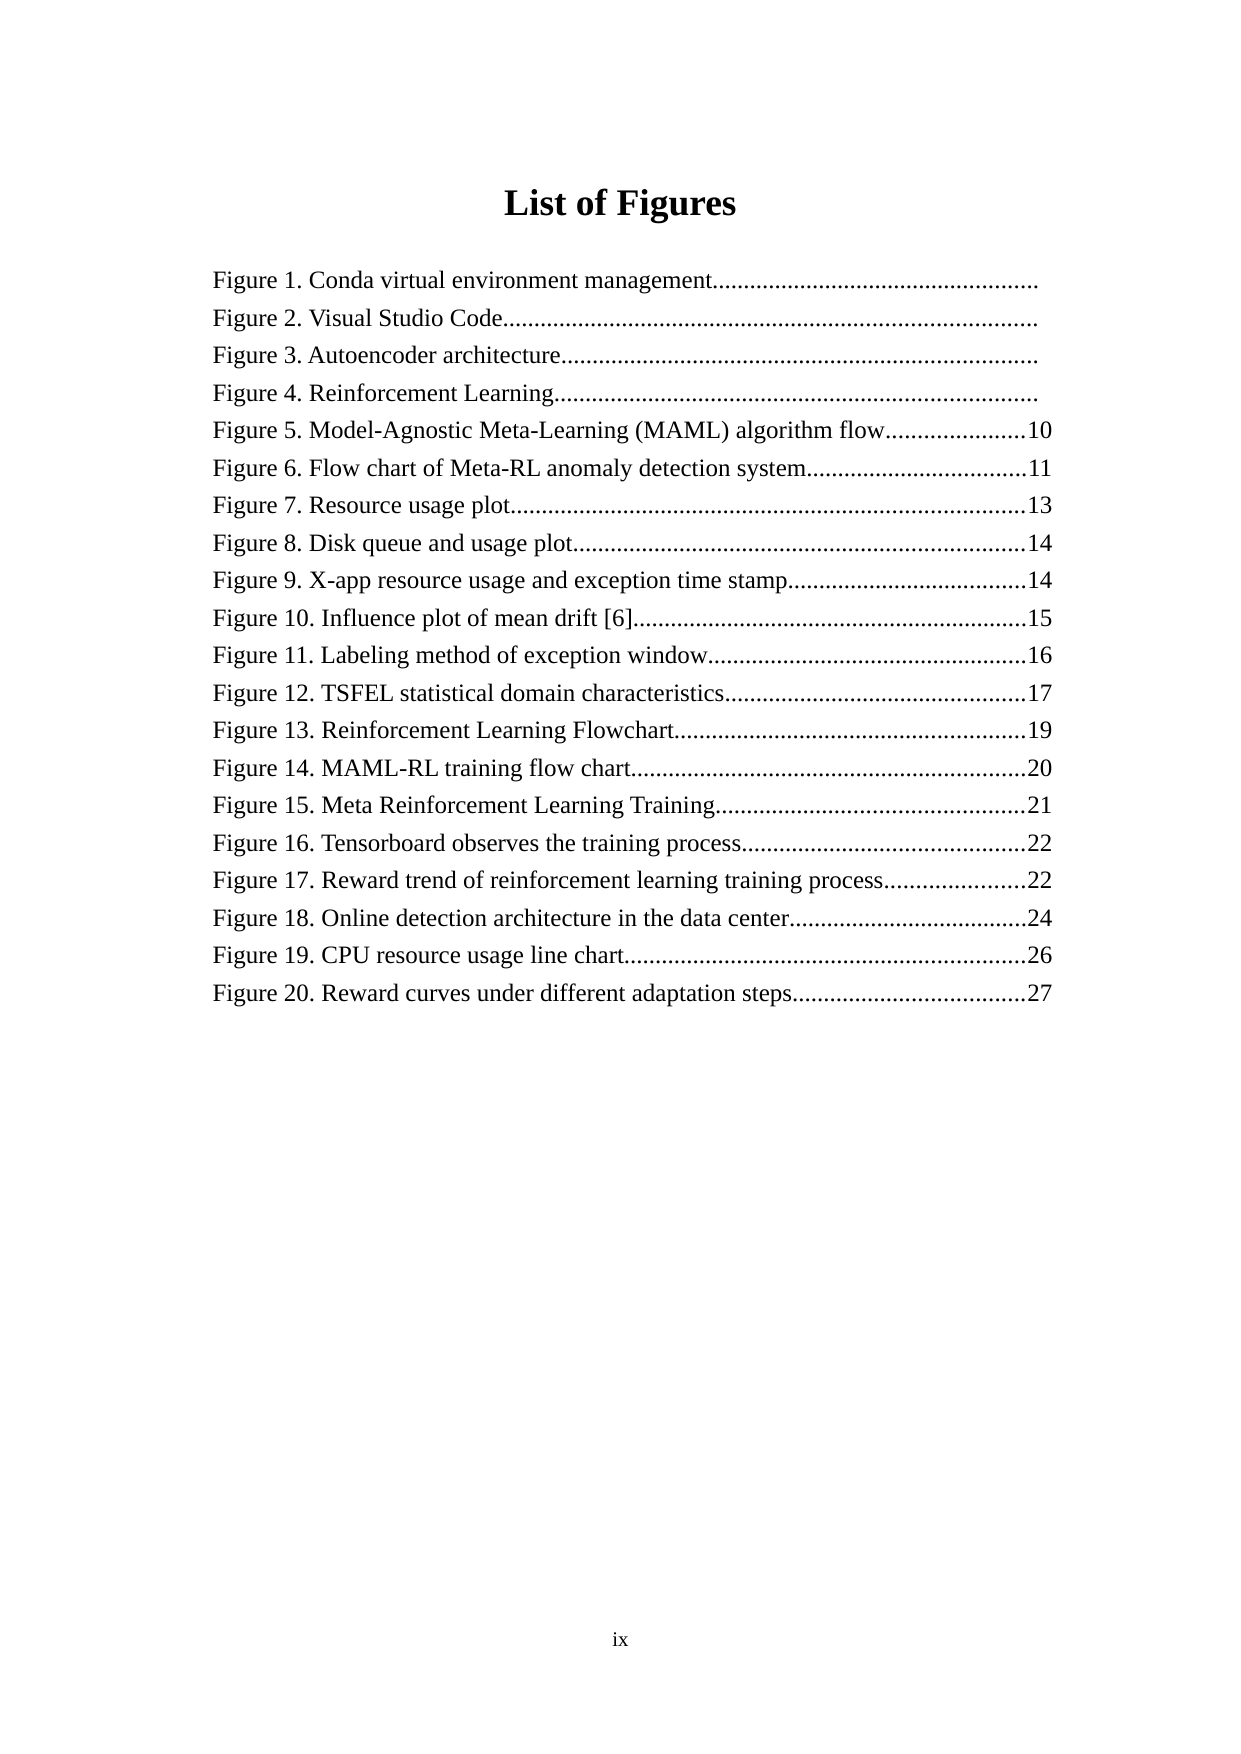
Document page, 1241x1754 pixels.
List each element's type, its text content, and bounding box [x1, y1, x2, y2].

text Figure 14. MAML-RL training flow chart 20 [212, 748, 1028, 786]
text Figure 19. CPU resource usage line chart 26 [212, 936, 1028, 973]
text Figure 17. Reward trend of reinforcement learning training process 22 [212, 861, 1028, 898]
text Figure 18. Online detection architecture in the data center 24 [212, 898, 1028, 936]
text Figure 3. Autoencoder architecture 8 [212, 336, 1028, 373]
text Figure 6. Flow chart of Meta-RL anomaly detection system 11 [212, 448, 1028, 486]
text Figure 13. Reinforcement Learning Flowchart 19 [212, 711, 1028, 748]
text Figure 12. TSFEL statistical domain characteristics 17 [212, 673, 1028, 711]
text Figure 2. Visual Studio Code 5 [212, 298, 1028, 336]
text Figure 9. X-app resource usage and exception time stamp 14 [212, 561, 1028, 598]
text Figure 15. Meta Reinforcement Learning Training 21 [212, 786, 1028, 823]
text Figure 16. Tensorboard observes the training process 22 [212, 823, 1028, 861]
text Figure 5. Model-Agnostic Meta-Learning (MAML) algorithm flow 10 [212, 411, 1028, 448]
text Figure 8. Disk queue and usage plot 14 [212, 523, 1028, 561]
text Figure 4. Reinforcement Learning 9 [212, 373, 1028, 411]
text List of Figures [187, 164, 1053, 239]
text Figure 1. Conda virtual environment management 5 [212, 261, 1028, 298]
text Figure 11. Labeling method of exception window 16 [212, 636, 1028, 673]
text Figure 20. Reward curves under different adaptation steps 27 [212, 973, 1028, 1011]
text Figure 10. Influence plot of mean drift [6] 15 [212, 598, 1028, 636]
text Figure 7. Resource usage plot 13 [212, 486, 1028, 523]
